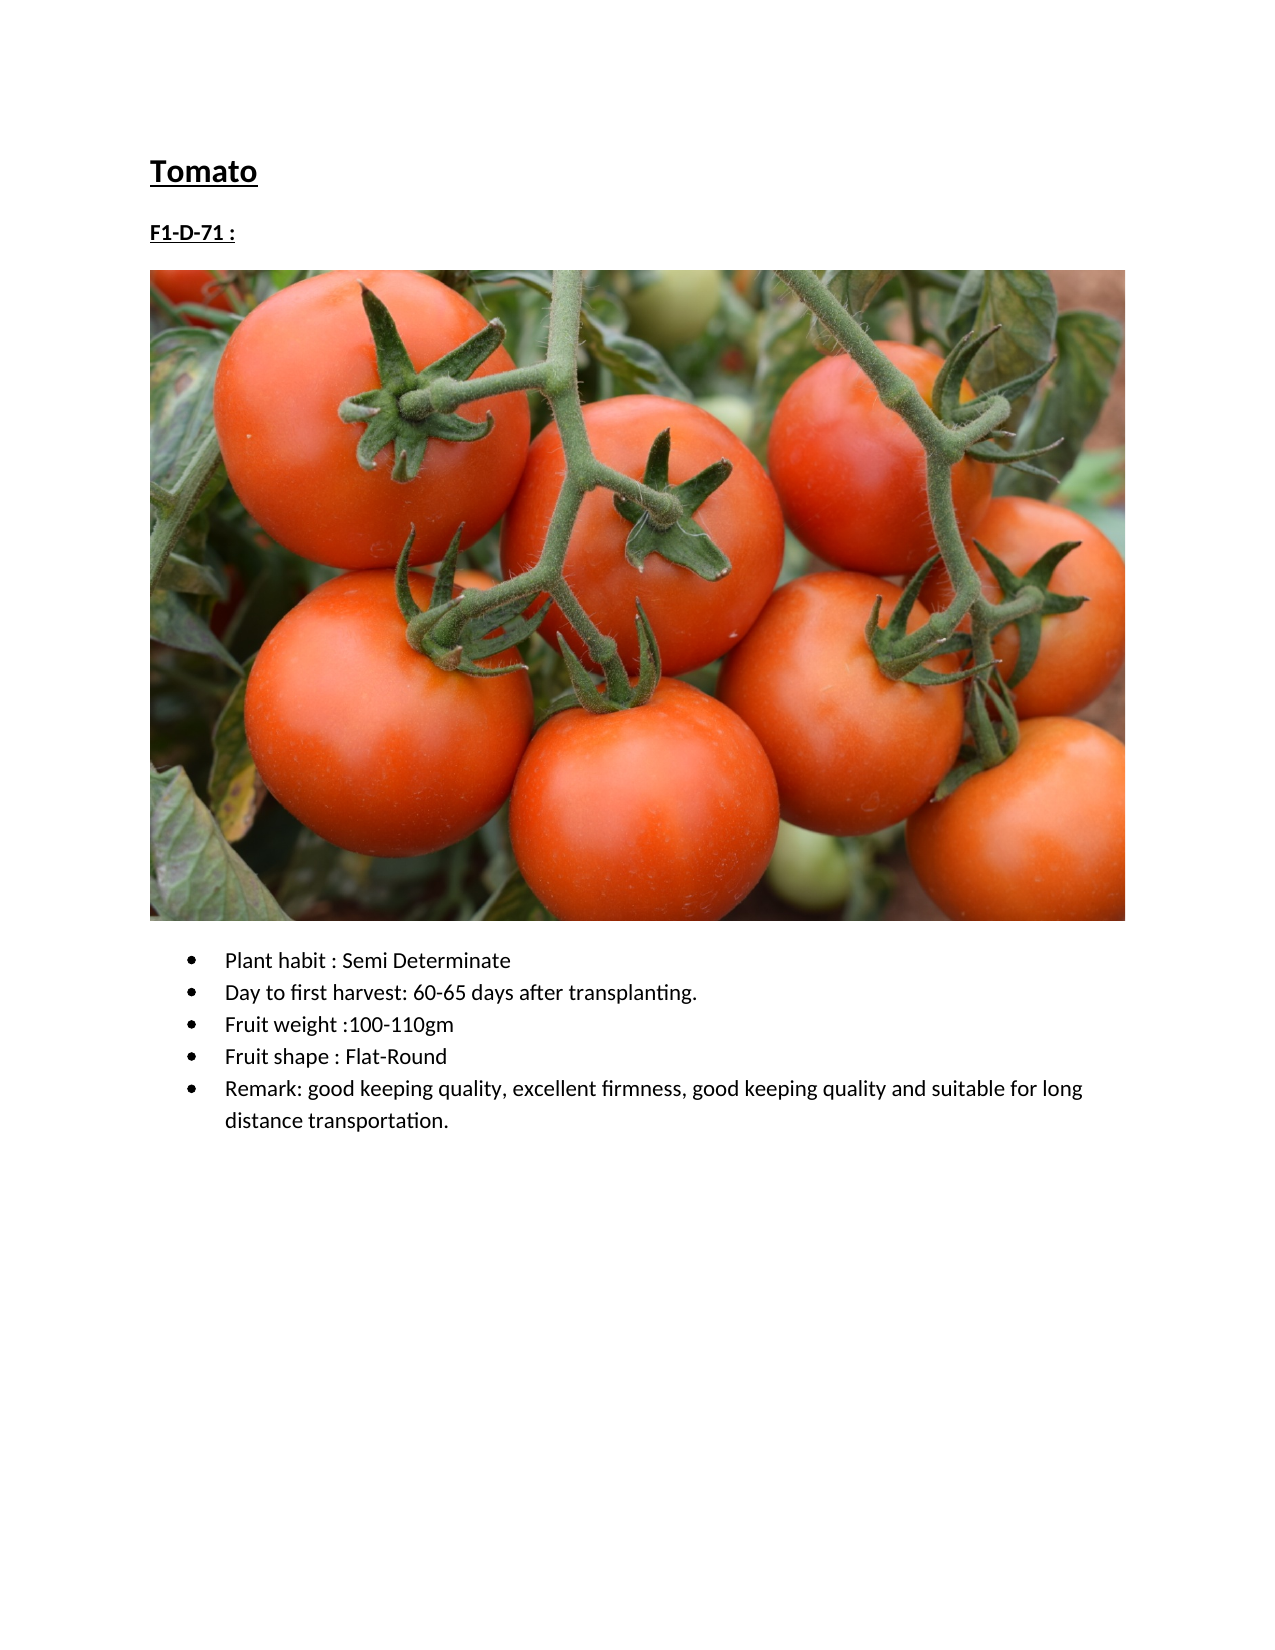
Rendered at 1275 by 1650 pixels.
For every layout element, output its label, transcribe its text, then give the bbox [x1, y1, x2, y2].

picture [150, 270, 1125, 921]
list Remark: good keeping quality, excellent firmness, good keeping quality and suitable for long distance transportation. [187, 1074, 1125, 1135]
list Plant habit : Semi Determinate [187, 946, 1125, 974]
list Fruit weight :100-110gm [187, 1010, 1125, 1038]
text Tomato [150, 150, 1125, 191]
text F1-D-71 : [150, 218, 1125, 246]
list Day to first harvest: 60-65 days after transplanting. [187, 978, 1125, 1006]
list Fruit shape : Flat-Round [187, 1042, 1125, 1070]
